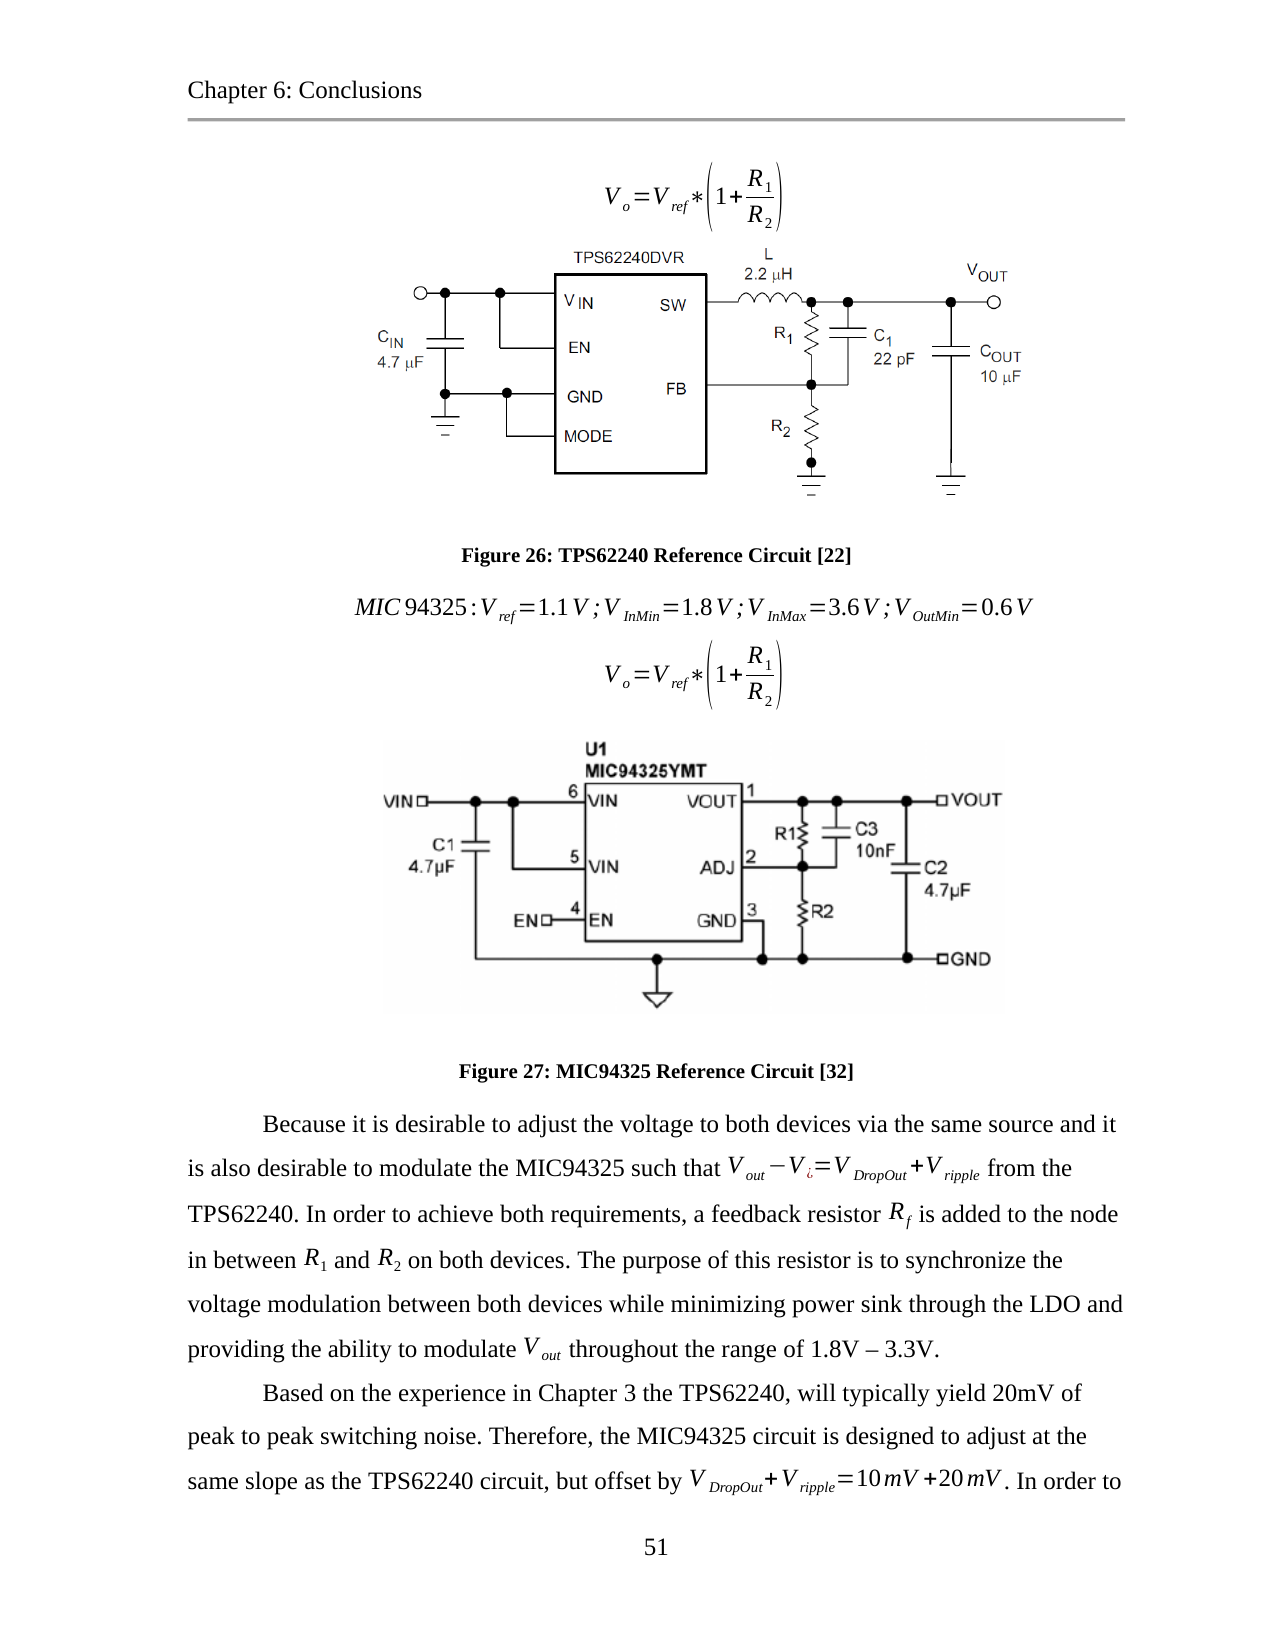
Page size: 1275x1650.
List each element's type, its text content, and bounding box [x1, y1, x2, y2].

text Figure 27: MIC94325 Reference Circuit [187, 1059, 1125, 1083]
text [187, 1378, 1125, 1496]
picture [359, 248, 1028, 504]
text Because it is desirable to adjust the voltage to both devices via the same source and it is also desirable to modulate the MIC94325 such that from the TPS62240. In order to achieve both requirements, a feedback resistor is added to the node in between and on both devices. The purpose of this resistor is to synchronize the voltage modulation between both devices while minimizing power sink through the LDO and providing the ability to modulate throughout the range of 1.8V – 3.3V. [187, 1109, 1125, 1364]
picture [376, 726, 1012, 1020]
text Figure 26: TPS62240 Reference Circuit [187, 543, 1125, 567]
